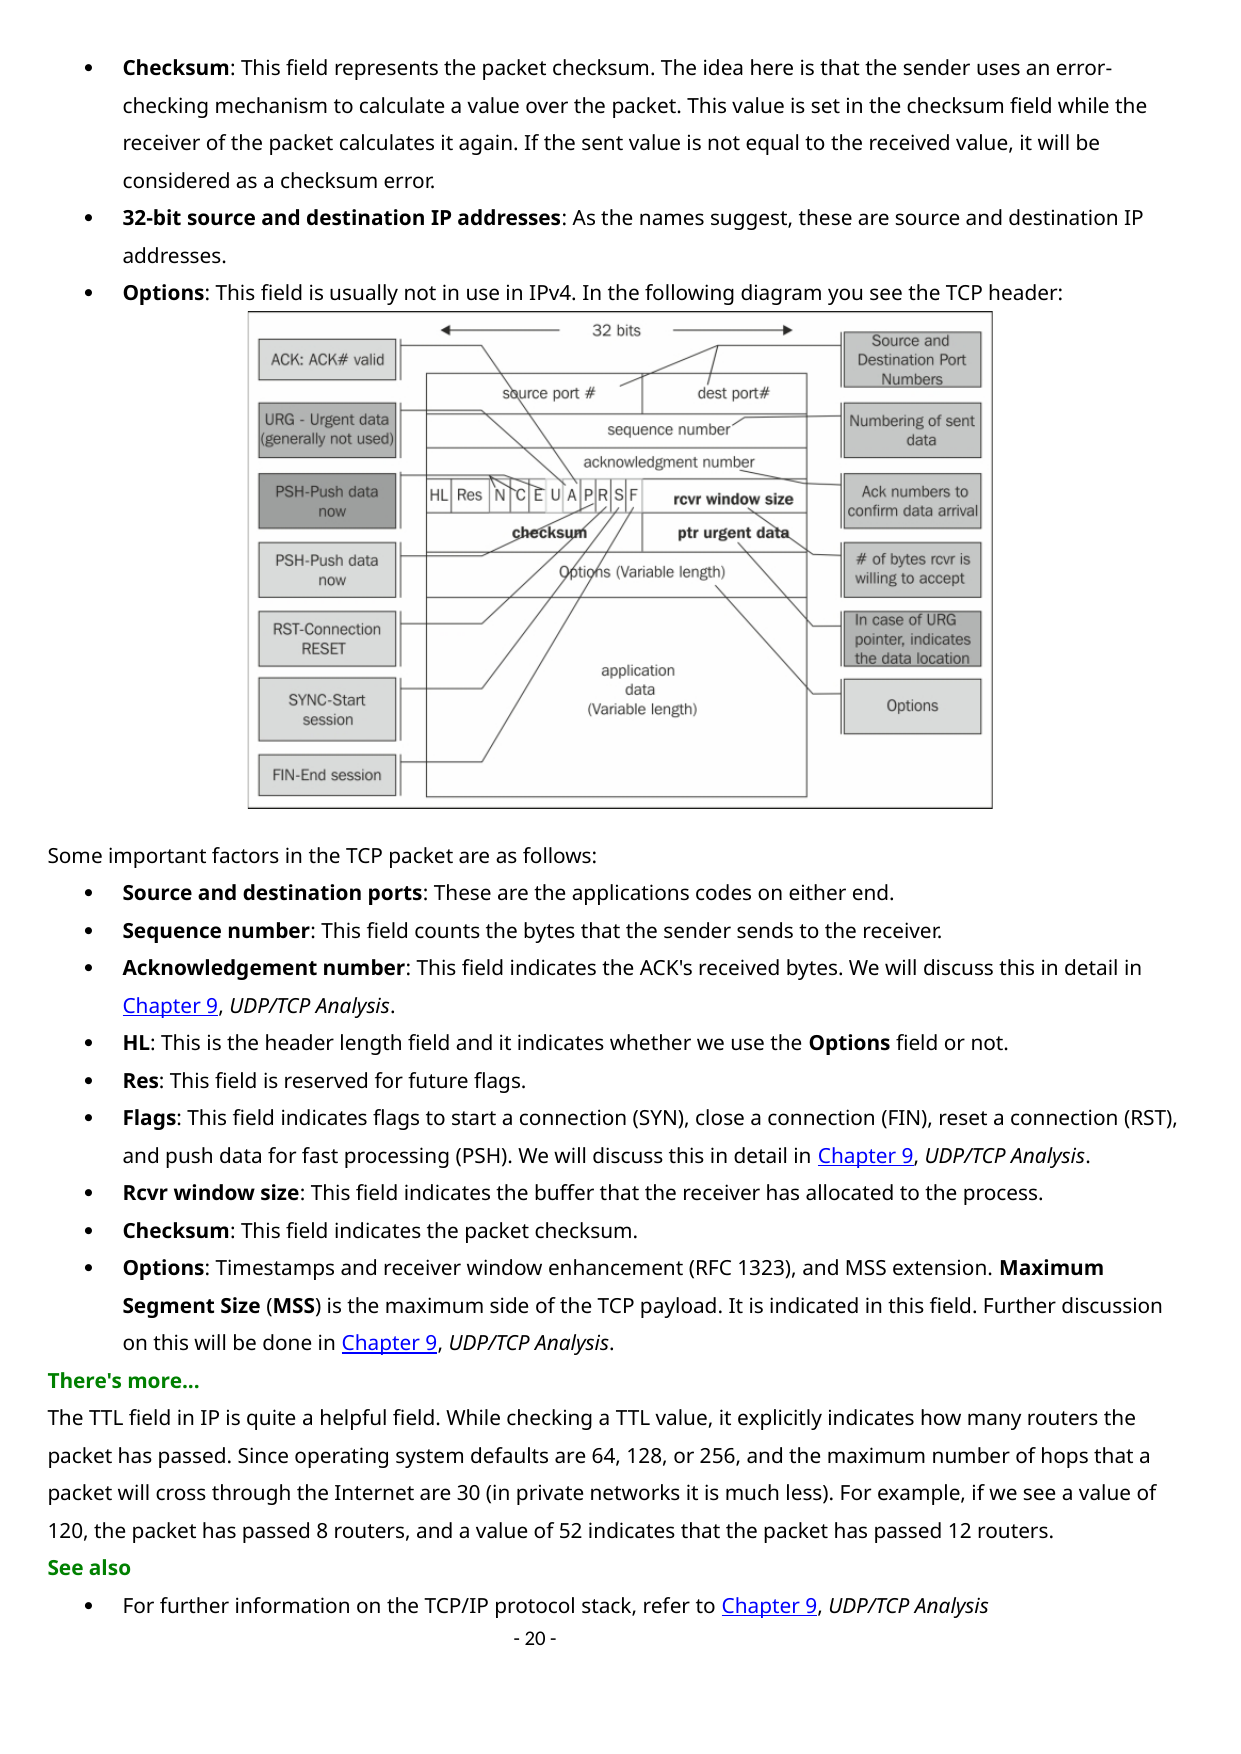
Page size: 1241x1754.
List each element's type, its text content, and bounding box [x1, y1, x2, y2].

text The TTL field in IP is quite a helpful field. While checking a TTL value, it explicitly indicates how many routers the packet has passed. Since operating system defaults are 64, 128, or 256, and the maximum number of hops that a packet will cross through the Internet are 30 (in private networks it is much less). For example, if we see a value of 120, the packet has passed 8 routers, and a value of 52 indicates that the packet has passed 12 routers. [47, 1399, 1193, 1549]
list Checksum: This field represents the packet checksum. The idea here is that the sender uses an error-checking mechanism to calculate a value over the packet. This value is set in the checksum field while the receiver of the packet calculates it again. If the sent value is not equal to the received value, it will be considered as a checksum error. [85, 49, 1193, 199]
list Checksum: This field indicates the packet checksum. [85, 1211, 1193, 1249]
text Some important factors in the TCP packet are as follows: [47, 836, 1193, 874]
list Rcvr window size: This field indicates the buffer that the receiver has allocated to the process. [85, 1174, 1193, 1211]
list Res: This field is reserved for future flags. [85, 1061, 1193, 1099]
list Options: Timestamps and receiver window enhancement (RFC 1323), and MSS extension. Maximum Segment Size (MSS) is the maximum side of the TCP payload. It is indicated in this field. Further discussion on this will be done in Chapter 9, UDP/TCP Analysis. [85, 1249, 1193, 1361]
text See also [47, 1549, 1193, 1586]
list 32-bit source and destination IP addresses: As the names suggest, these are source and destination IP addresses. [85, 199, 1193, 274]
list Acknowledgement number: This field indicates the ACK's received bytes. We will discuss this in detail in Chapter 9, UDP/TCP Analysis. [85, 949, 1193, 1024]
list Sequence number: This field counts the bytes that the sender sends to the receiver. [85, 911, 1193, 949]
list For further information on the TCP/IP protocol stack, refer to Chapter 9, UDP/TCP Analysis [85, 1586, 1193, 1624]
picture [247, 311, 993, 809]
list Options: This field is usually not in use in IPv4. In the following diagram you see the TCP header: [85, 274, 1193, 311]
text There's more... [47, 1361, 1193, 1399]
list HL: This is the header length field and it indicates whether we use the Options field or not. [85, 1024, 1193, 1061]
list Source and destination ports: These are the applications codes on either end. [85, 874, 1193, 911]
list Flags: This field indicates flags to start a connection (SYN), close a connection (FIN), reset a connection (RST), and push data for fast processing (PSH). We will discuss this in detail in Chapter 9, UDP/TCP Analysis. [85, 1099, 1193, 1174]
